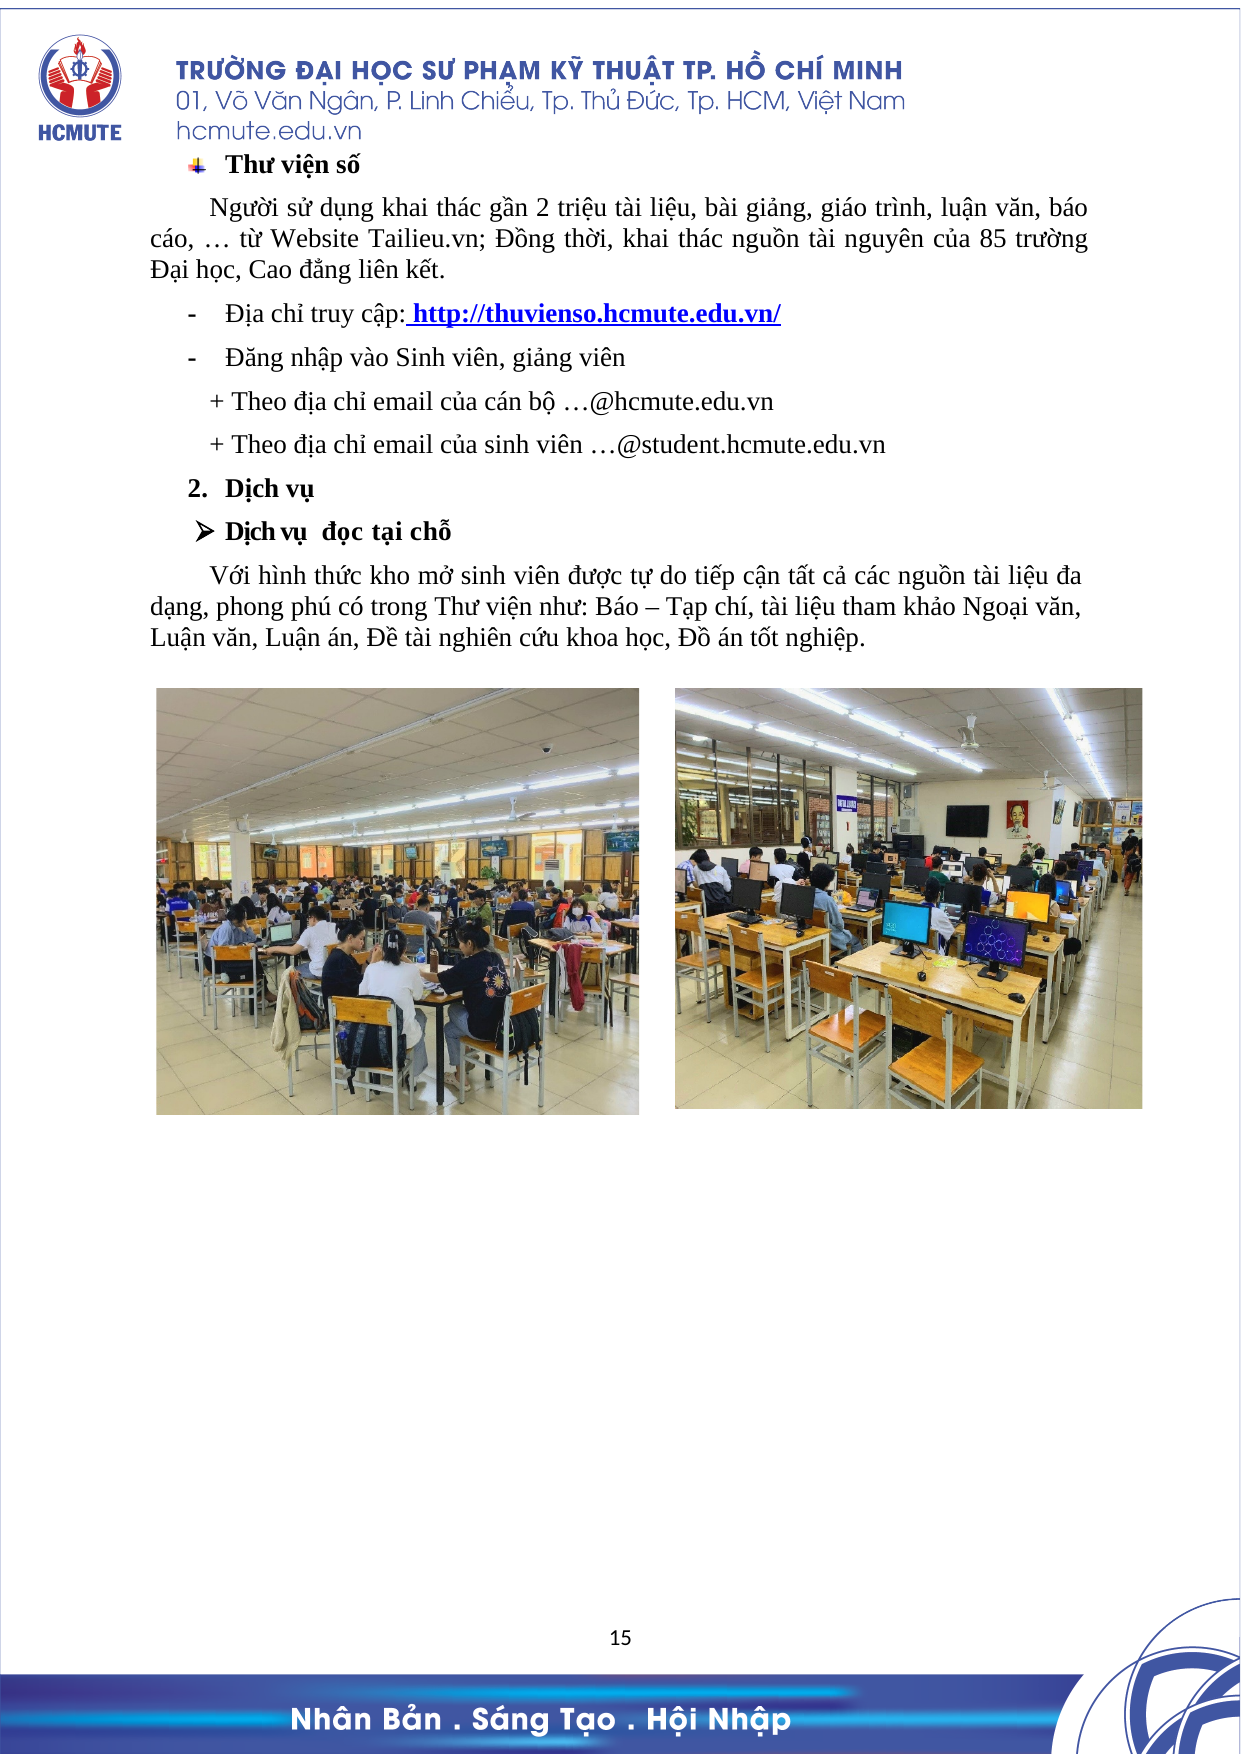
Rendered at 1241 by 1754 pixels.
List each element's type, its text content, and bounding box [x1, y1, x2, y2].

list Đăng nhập vào Sinh viên, giảng viên [187, 341, 1090, 372]
list Dịch vụ [187, 472, 1090, 503]
text + Theo địa chỉ email của sinh viên …@student.hcmute.edu.vn [150, 428, 1090, 459]
picture [0, 8, 1241, 1754]
list Thư viện số [187, 148, 1090, 179]
text Với hình thức kho mở sinh viên được tự do tiếp cận tất cả các nguồn tài liệu đa dạng, phong phú có trong Thư viện như: Báo – Tạp chí, tài liệu tham khảo Ngoại văn, Luận văn, Luận án, Đề tài nghiên cứu khoa học, Đồ án tốt nghiệp. [150, 559, 1083, 653]
text Người sử dụng khai thác gần 2 triệu tài liệu, bài giảng, giáo trình, luận văn, báo cáo, … từ Website Tailieu.vn; Đồng thời, khai thác nguồn tài nguyên của 85 trường Đại học, Cao đẳng liên kết. [150, 191, 1090, 285]
list Dịch vụ đọc tại chỗ [150, 516, 1090, 547]
text + Theo địa chỉ email của cán bộ …@hcmute.edu.vn [150, 384, 1090, 416]
list Địa chỉ truy cập: http://thuvienso.hcmute.edu.vn/ [187, 297, 1090, 328]
